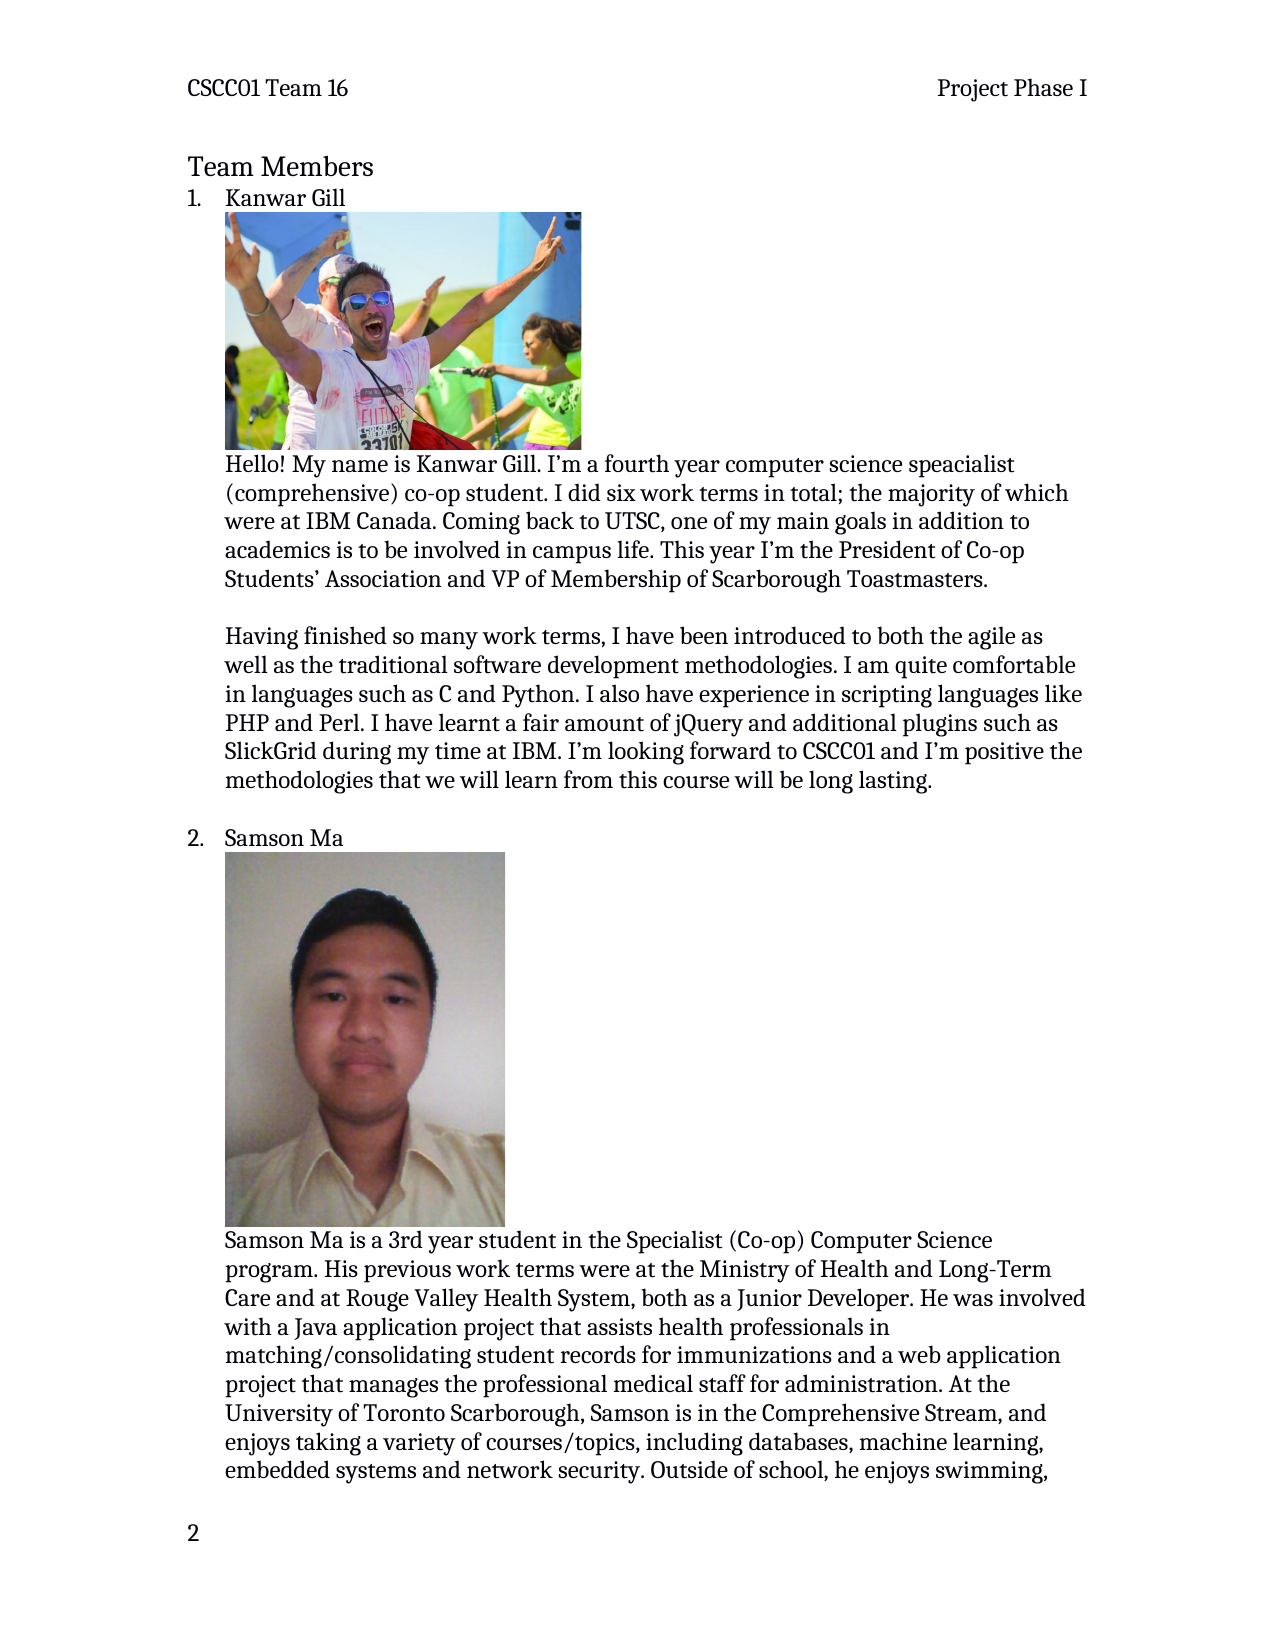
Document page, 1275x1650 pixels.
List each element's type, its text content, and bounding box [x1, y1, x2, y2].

list Kanwar Gill [187, 183, 1087, 212]
picture [225, 852, 506, 1227]
list Having finished so many work terms, I have been introduced to both the agile as well as the traditional software development methodologies. I am quite comfortable in languages such as C and Python. I also have experience in scripting languages like PHP and Perl. I have learnt a fair amount of jQuery and additional plugins such as SlickGrid during my time at IBM. I’m looking forward to CSCC01 and I’m positive the methodologies that we will learn from this course will be long lasting. [225, 622, 1087, 795]
picture [225, 212, 582, 450]
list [225, 1226, 1087, 1485]
list Hello! My name is Kanwar Gill. I’m a fourth year computer science speacialist (comprehensive) co-op student. I did six work terms in total; the majority of which were at IBM Canada. Coming back to UTSC, one of my main goals in addition to academics is to be involved in campus life. This year I’m the President of Co-op Students’ Association and VP of Membership of Scarborough Toastmasters. [225, 450, 1087, 593]
list Samson Ma [187, 823, 1087, 852]
text Team Members [187, 150, 1087, 183]
